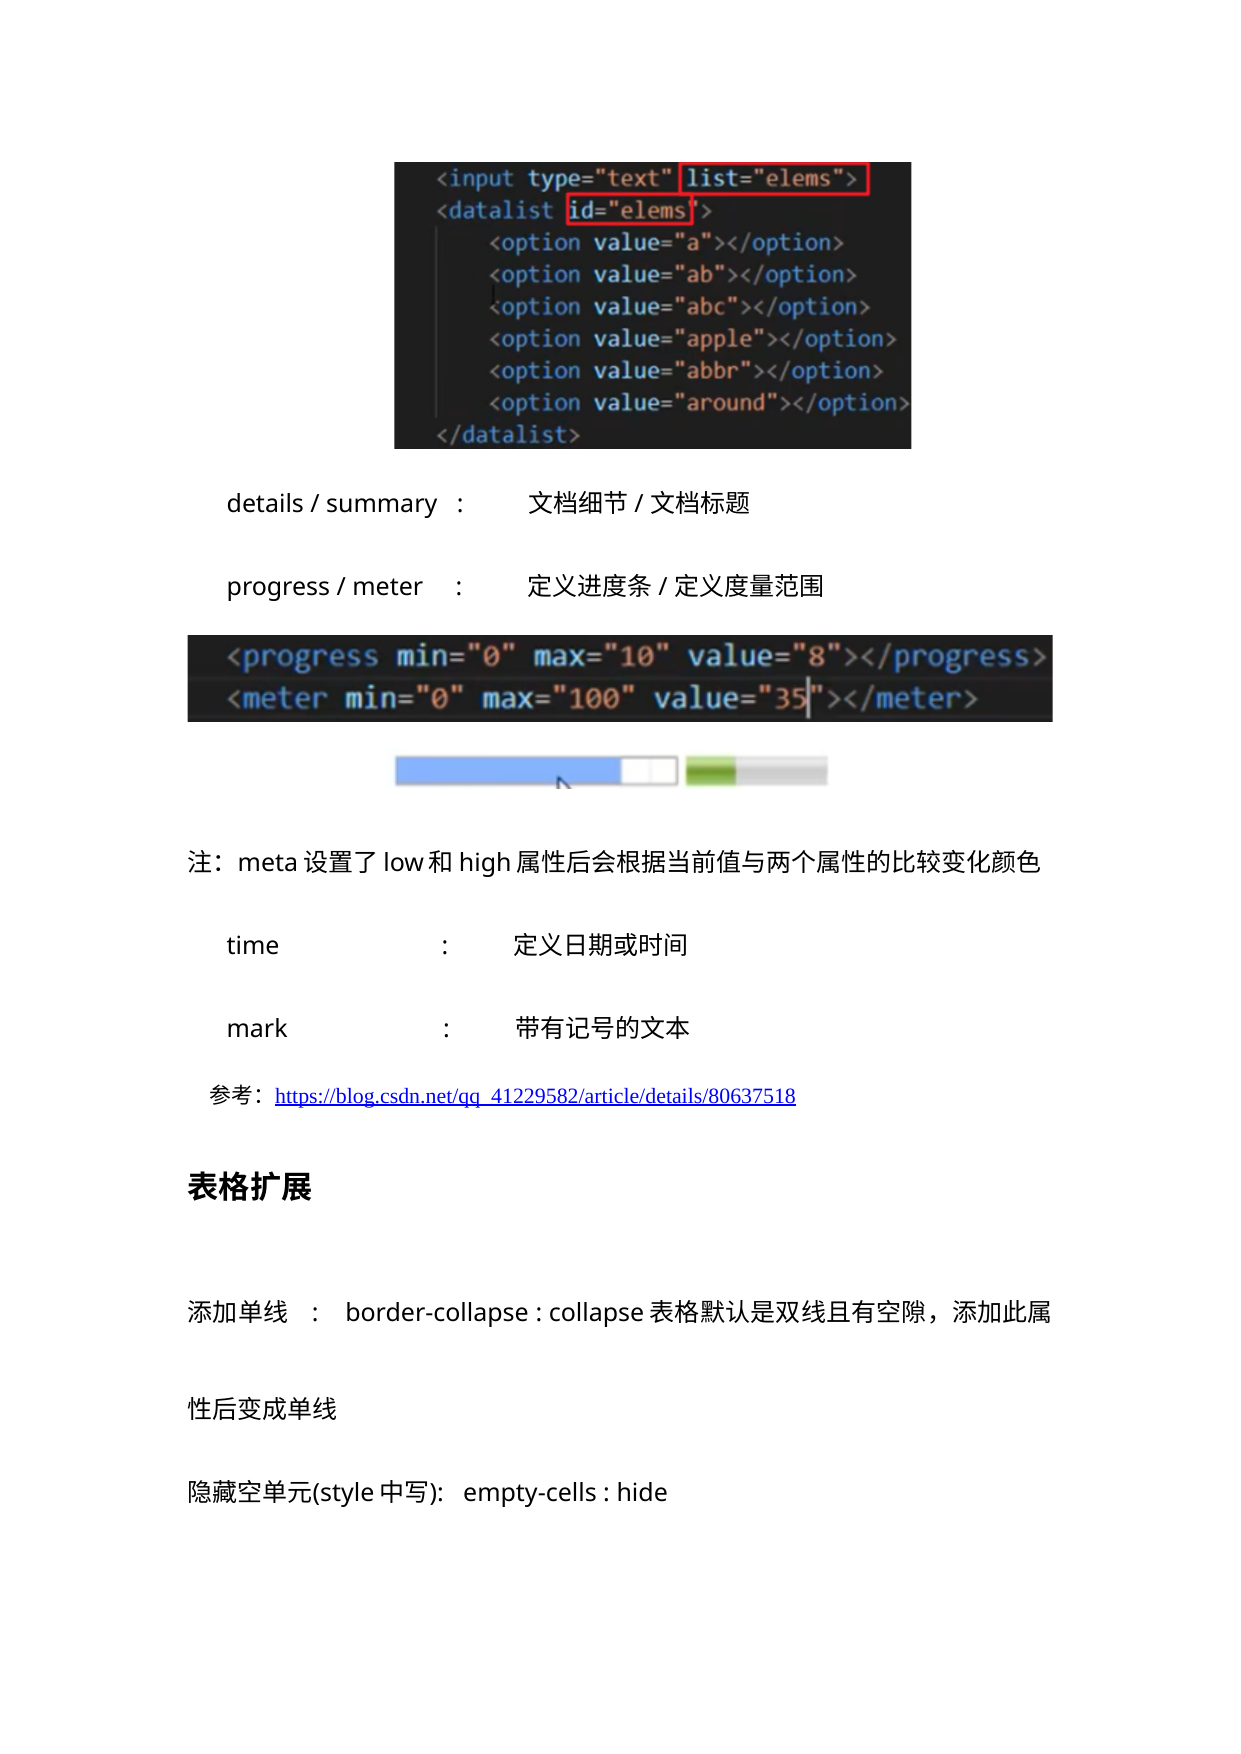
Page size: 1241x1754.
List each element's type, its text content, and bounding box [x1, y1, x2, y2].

picture [394, 162, 912, 449]
text 隐藏空单元(style中写): empty-cells : hide [187, 1458, 1053, 1523]
text details / summary : 文档细节 / 文档标题 [187, 469, 1053, 534]
text mark : 带有记号的文本 [187, 994, 1053, 1059]
subtitle 表格扩展 [187, 1153, 1053, 1218]
text 注：meta设置了low和high属性后会根据当前值与两个属性的比较变化颜色 [187, 828, 1053, 893]
text 参考：https://blog.csdn.net/qq_41229582/article/details/80637518 [187, 1077, 1053, 1110]
picture [386, 748, 854, 789]
picture [187, 635, 1053, 722]
text progress / meter : 定义进度条 / 定义度量范围 [187, 552, 1053, 617]
text 添加单线 : border-collapse : collapse表格默认是双线且有空隙，添加此属性后变成单线 [187, 1278, 1053, 1440]
text time : 定义日期或时间 [187, 911, 1053, 976]
